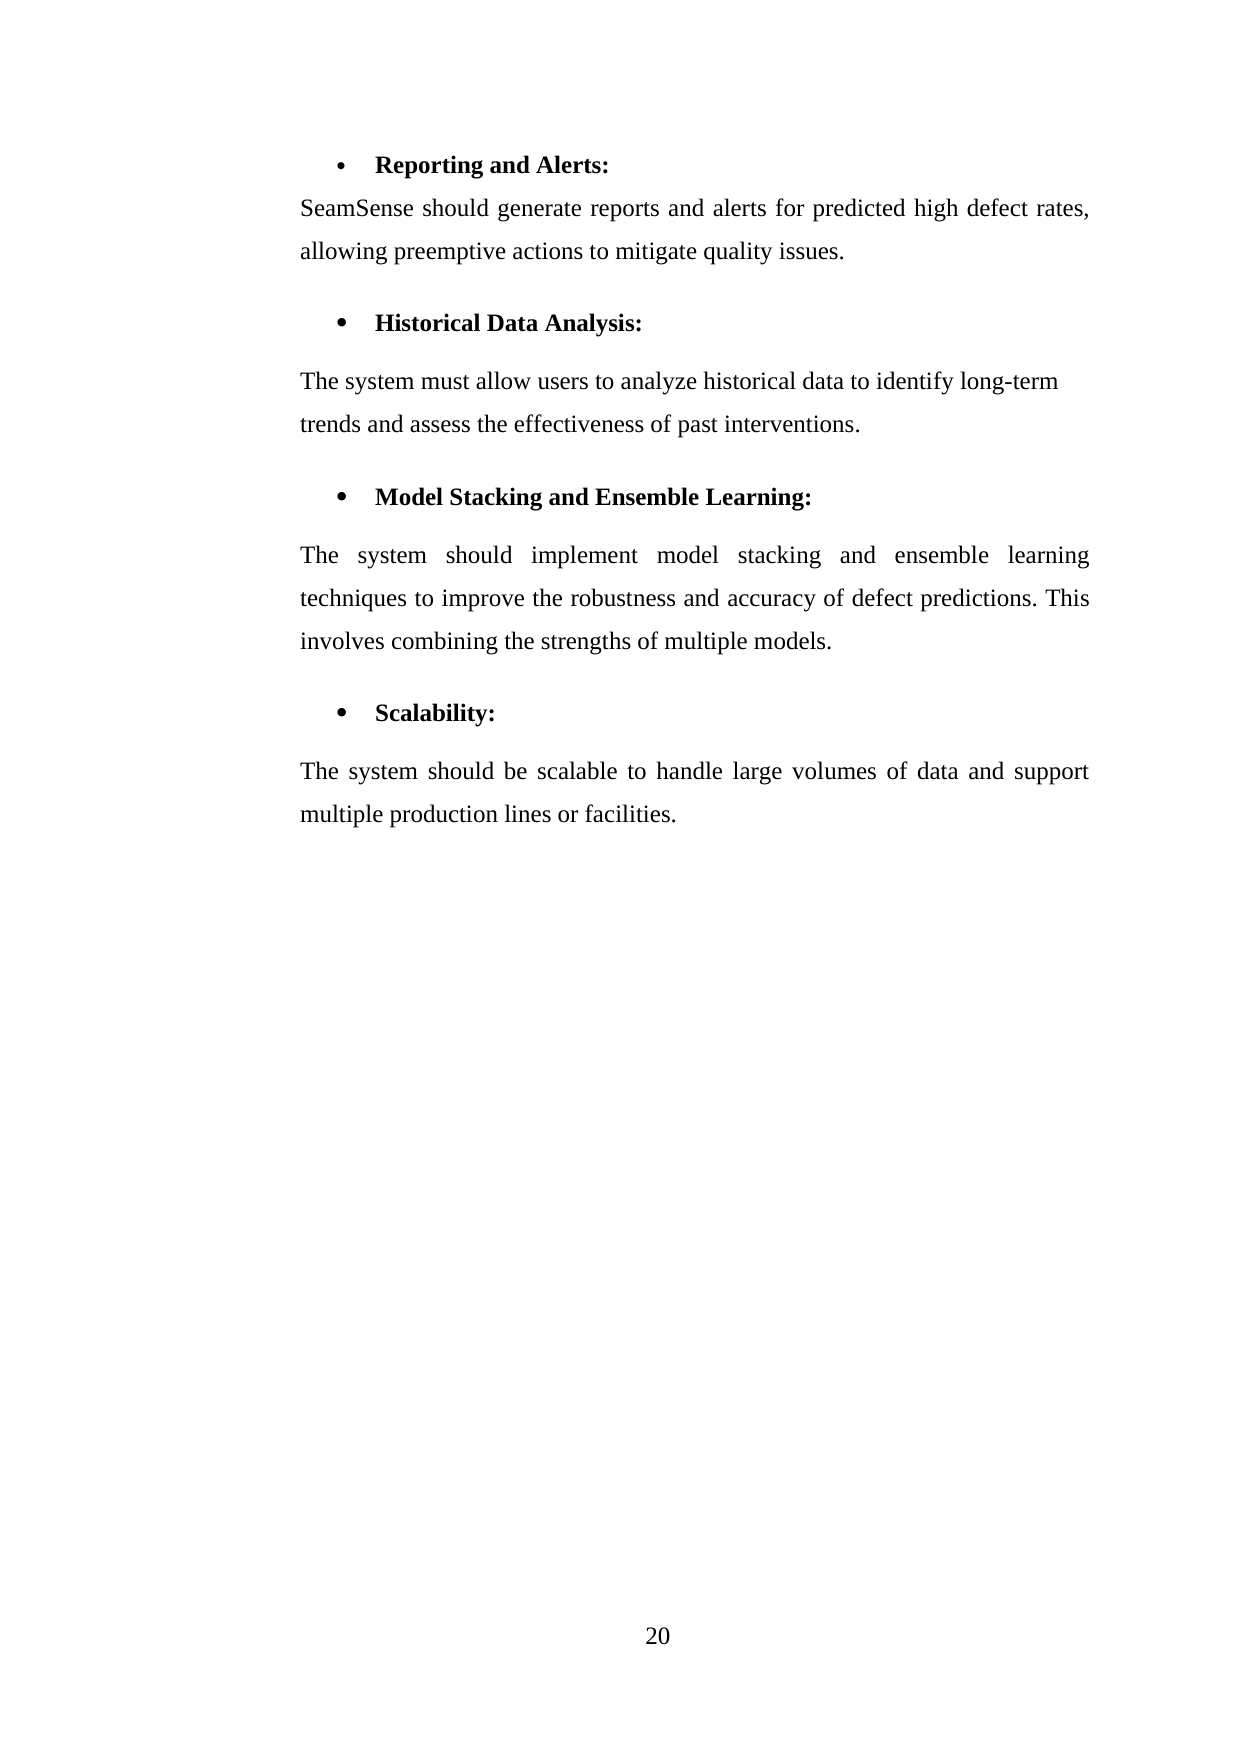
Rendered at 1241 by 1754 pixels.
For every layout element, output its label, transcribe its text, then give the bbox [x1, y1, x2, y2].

list Model Stacking and Ensemble Learning: [337, 482, 1090, 511]
text The system should implement model stacking and ensemble learning techniques to improve the robustness and accuracy of defect predictions. This involves combining the strengths of multiple models. [300, 540, 1090, 655]
text The system must allow users to analyze historical data to identify long-term trends and assess the effectiveness of past interventions. [300, 366, 1090, 438]
text SeamSense should generate reports and alerts for predicted high defect rates, allowing preemptive actions to mitigate quality issues. [300, 193, 1090, 265]
list Reporting and Alerts: [337, 150, 1090, 179]
text The system should be scalable to handle large volumes of data and support multiple production lines or facilities. [300, 756, 1090, 828]
list Historical Data Analysis: [337, 308, 1090, 337]
list Scalability: [337, 698, 1090, 727]
